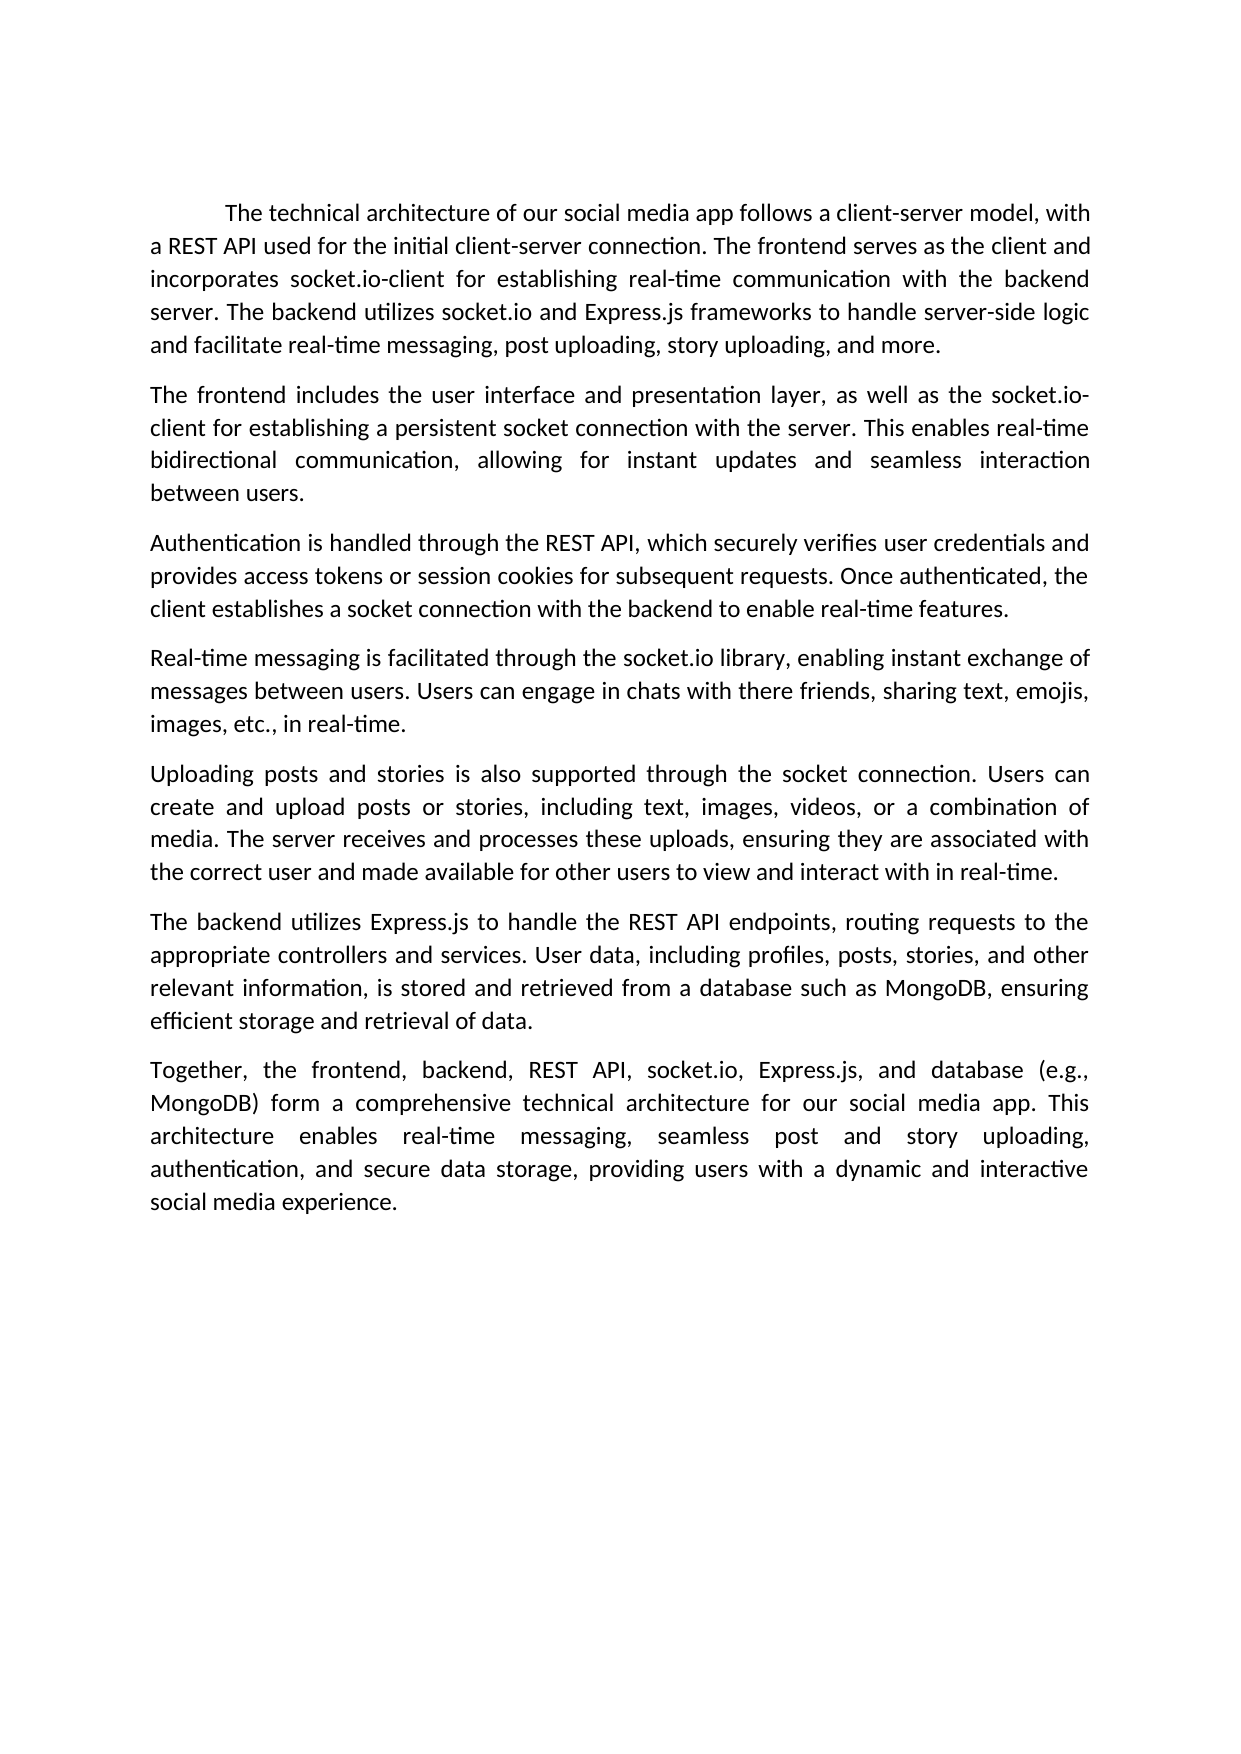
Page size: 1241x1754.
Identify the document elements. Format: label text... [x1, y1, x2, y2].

text Authentication is handled through the REST API, which securely verifies user credentials and provides access tokens or session cookies for subsequent requests. Once authenticated, the client establishes a socket connection with the backend to enable real-time features. [150, 527, 1090, 623]
text Together, the frontend, backend, REST API, socket.io, Express.js, and database (e.g., MongoDB) form a comprehensive technical architecture for our social media app. This architecture enables real-time messaging, seamless post and story uploading, authentication, and secure data storage, providing users with a dynamic and interactive social media experience. [150, 1054, 1090, 1216]
text The backend utilizes Express.js to handle the REST API endpoints, routing requests to the appropriate controllers and services. User data, including profiles, posts, stories, and other relevant information, is stored and retrieved from a database such as MongoDB, ensuring efficient storage and retrieval of data. [150, 906, 1091, 1035]
text The technical architecture of our social media app follows a client-server model, with a REST API used for the initial client-server connection. The frontend serves as the client and incorporates socket.io-client for establishing real-time communication with the backend server. The backend utilizes socket.io and Express.js frameworks to handle server-side logic and facilitate real-time messaging, post uploading, story uploading, and more. [150, 197, 1091, 360]
text Uploading posts and stories is also supported through the socket connection. Users can create and upload posts or stories, including text, images, videos, or a combination of media. The server receives and processes these uploads, ensuring they are associated with the correct user and made available for other users to view and interact with in real-time. [150, 758, 1091, 887]
text The frontend includes the user interface and presentation layer, as well as the socket.io-client for establishing a persistent socket connection with the server. This enables real-time bidirectional communication, allowing for instant updates and seamless interaction between users. [150, 379, 1091, 508]
text Real-time messaging is facilitated through the socket.io library, enabling instant exchange of messages between users. Users can engage in chats with there friends, sharing text, emojis, images, etc., in real-time. [150, 642, 1091, 739]
